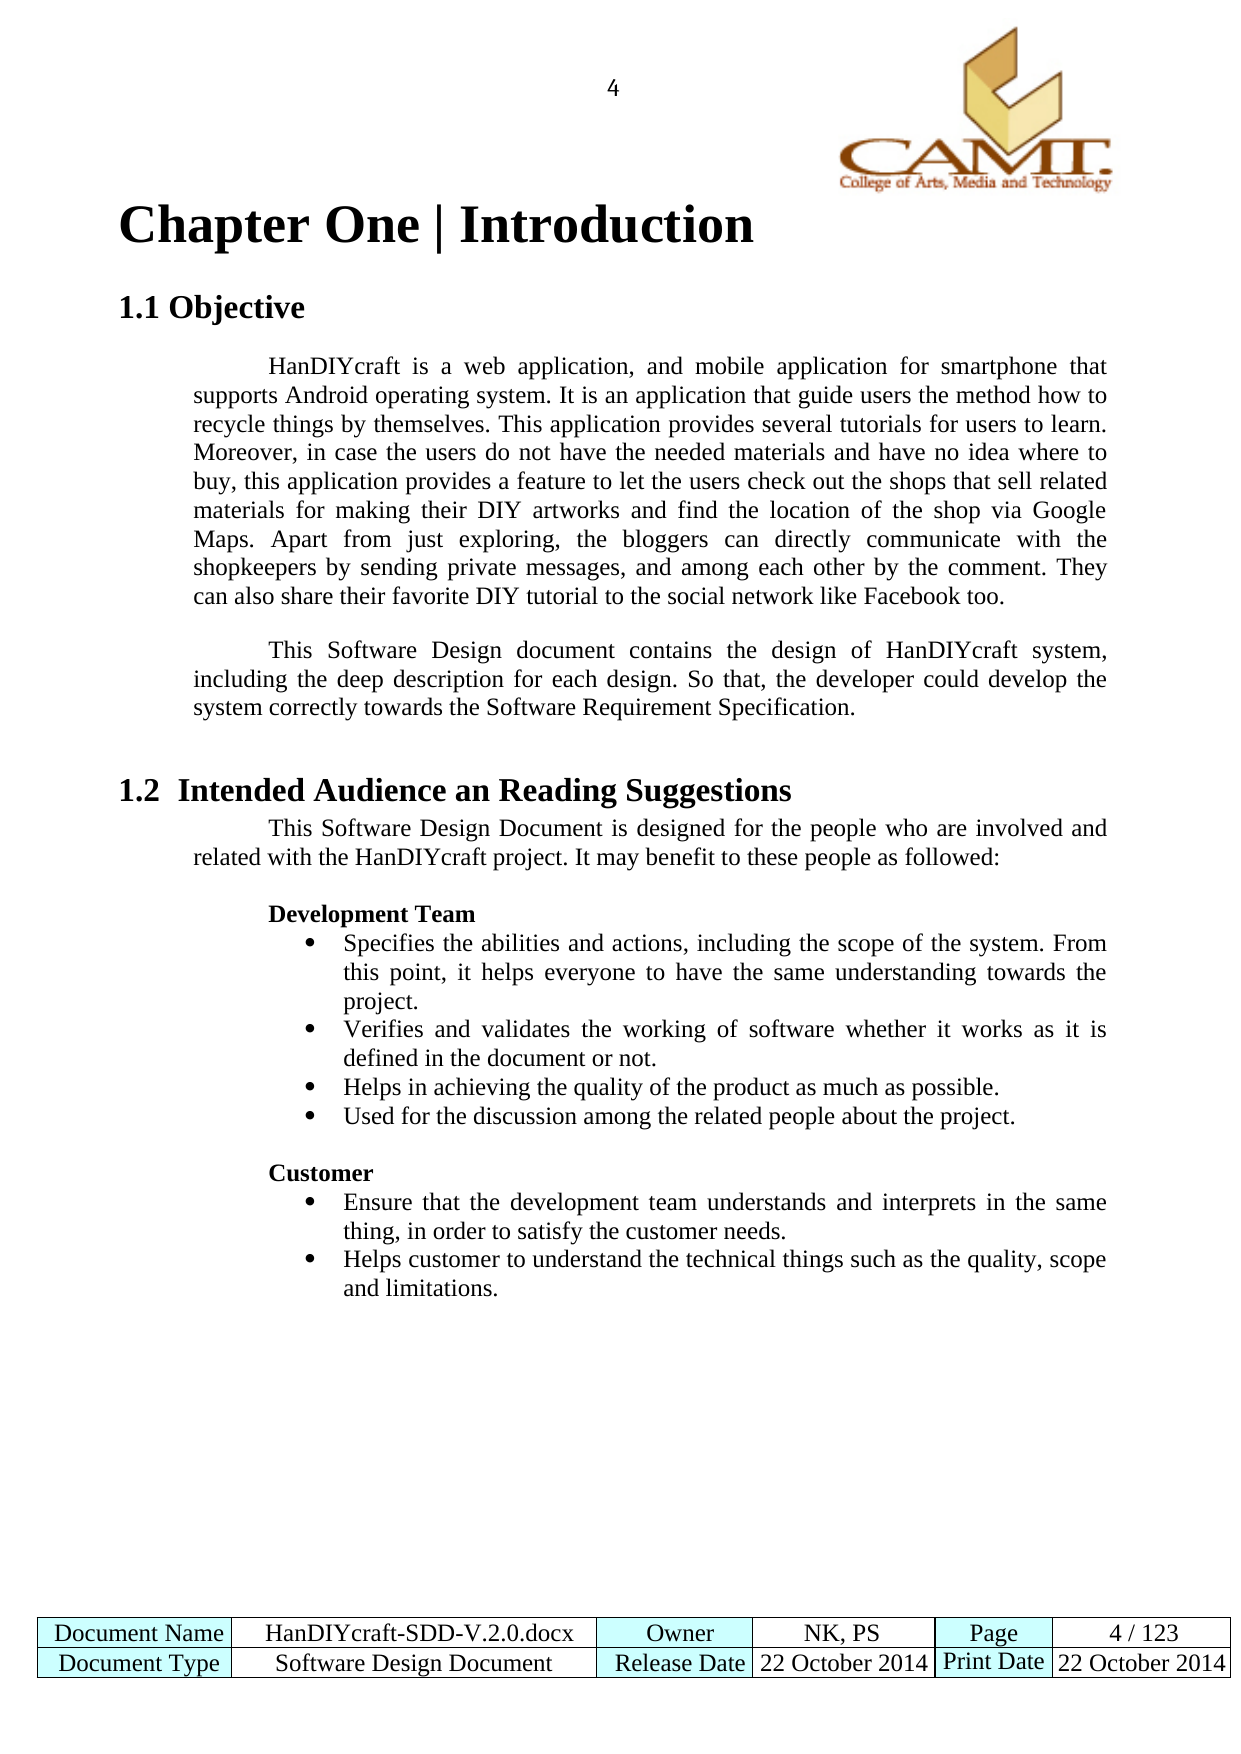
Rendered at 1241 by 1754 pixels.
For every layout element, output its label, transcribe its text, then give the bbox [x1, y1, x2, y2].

list Helps in achieving the quality of the product as much as possible. [306, 1072, 1108, 1101]
text 1.1 Objective [118, 288, 1108, 326]
text Chapter One | Introduction [118, 192, 1108, 254]
list Intended Audience an Reading Suggestions [118, 770, 1108, 808]
text This Software Design document contains the design of HanDIYcraft system, including the deep description for each design. So that, the developer could develop the system correctly towards the Software Requirement Specification. [193, 635, 1108, 721]
list Verifies and validates the working of software whether it works as it is defined in the document or not. [306, 1014, 1108, 1072]
list Development Team [193, 899, 1108, 928]
list Customer [193, 1158, 1108, 1187]
picture [755, 18, 1221, 207]
list Ensure that the development team understands and interprets in the same thing, in order to satisfy the customer needs. [306, 1187, 1108, 1244]
list Specifies the abilities and actions, including the scope of the system. From this point, it helps everyone to have the same understanding towards the project. [306, 928, 1108, 1014]
list Used for the discussion among the related people about the project. [306, 1101, 1108, 1129]
list This Software Design Document is designed for the people who are involved and related with the HanDIYcraft project. It may benefit to these people as followed: [193, 813, 1108, 871]
list Helps customer to understand the technical things such as the quality, scope and limitations. [306, 1244, 1108, 1302]
text HanDIYcraft is a web application, and mobile application for smartphone that supports Android operating system. It is an application that guide users the method how to recycle things by themselves. This application provides several tutorials for users to learn. Moreover, in case the users do not have the needed materials and have no idea where to buy, this application provides a feature to let the users check out the shops that sell related materials for making their DIY artworks and find the location of the shop via Google Maps. Apart from just exploring, the bloggers can directly communicate with the shopkeepers by sending private messages, and among each other by the comment. They can also share their favorite DIY tutorial to the social network like Facebook too. [193, 351, 1108, 610]
